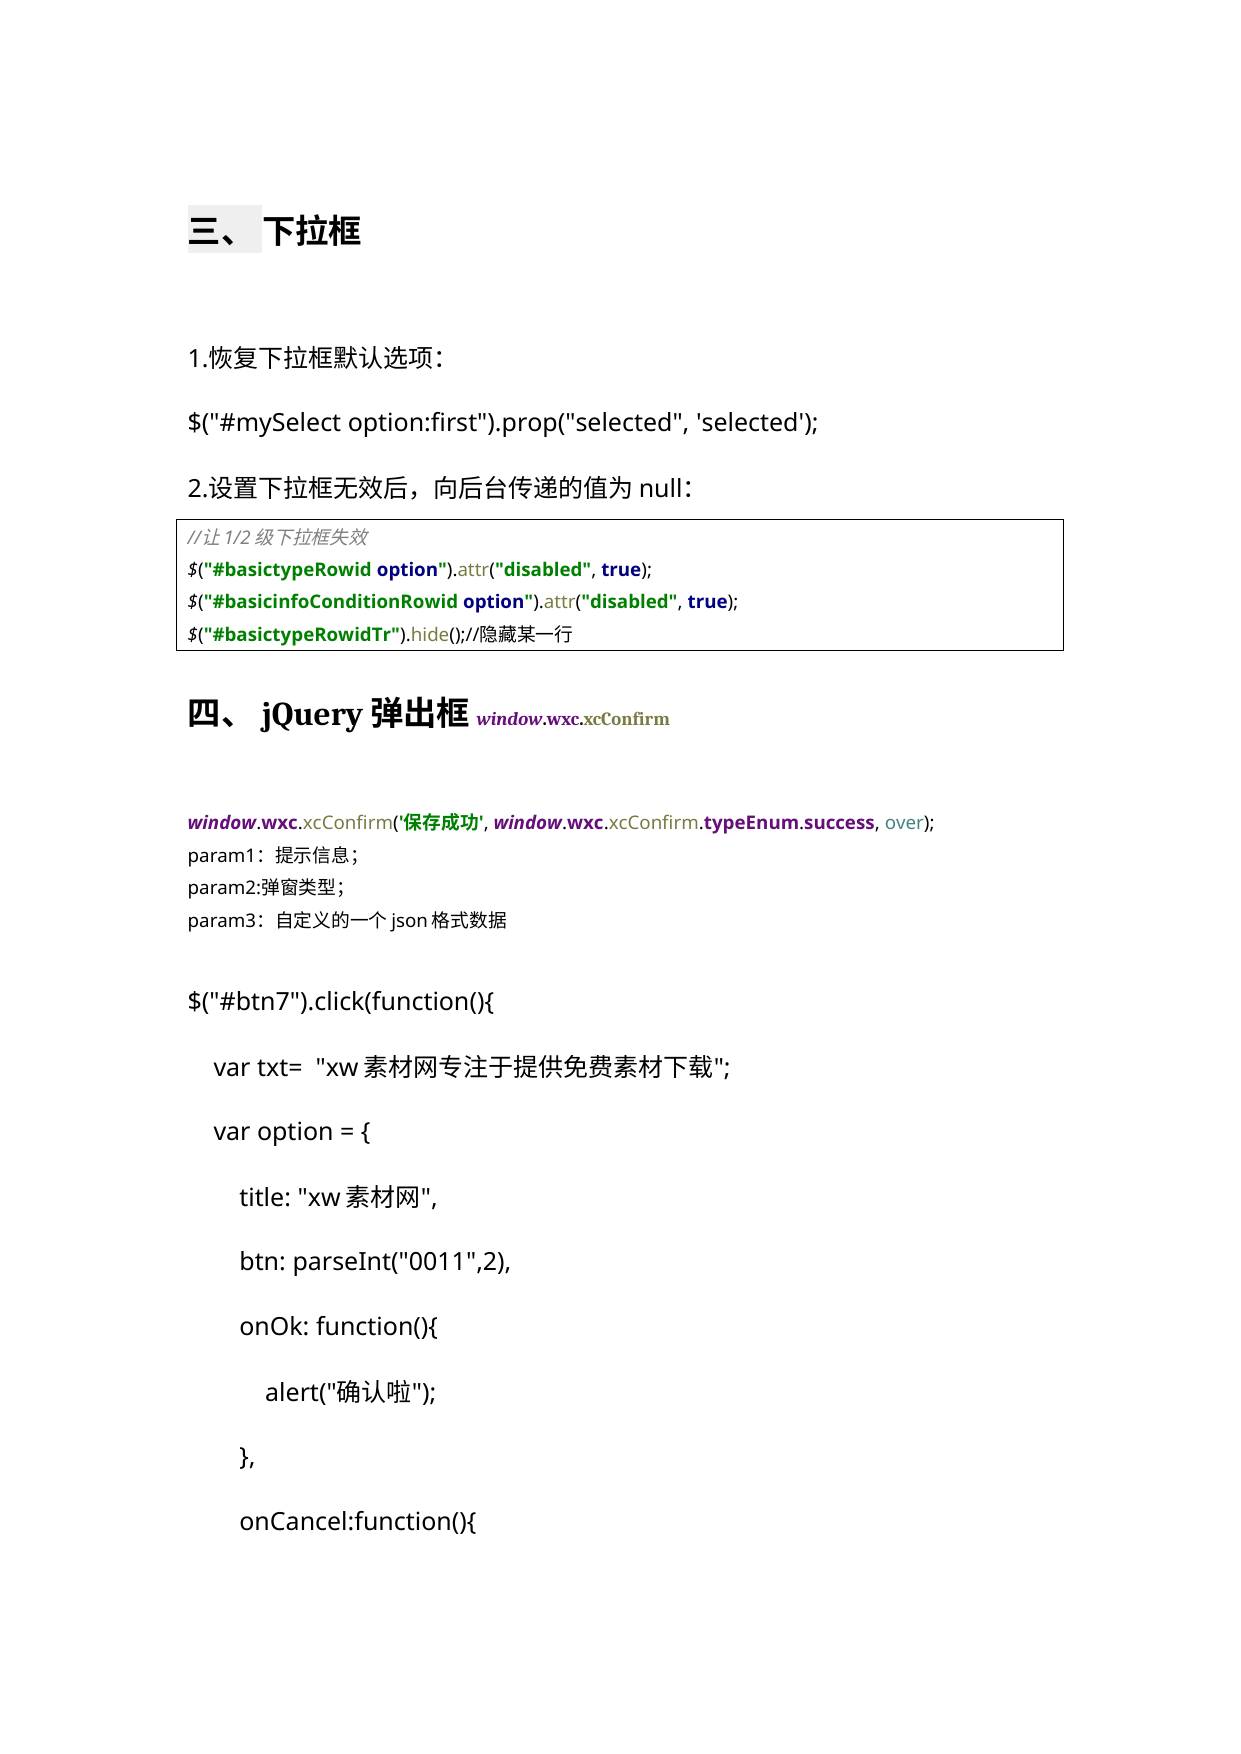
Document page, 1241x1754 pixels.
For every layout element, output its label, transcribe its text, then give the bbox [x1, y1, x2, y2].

text var txt= "xw素材网专注于提供免费素材下载"; [187, 1033, 1053, 1098]
text window.wxc.xcConfirm('保存成功', window.wxc.xcConfirm.typeEnum.success, over); [187, 805, 1053, 838]
text alert("确认啦"); [187, 1358, 1053, 1423]
text onOk: function(){ [187, 1293, 1053, 1358]
text 2.设置下拉框无效后，向后台传递的值为null： [187, 454, 1053, 519]
text btn: parseInt("0011",2), [187, 1228, 1053, 1293]
text 1.恢复下拉框默认选项： $("#mySelect option:first").prop("selected", 'selected'); [187, 324, 1053, 454]
text var option = { [187, 1098, 1053, 1163]
text $("#btn7").click(function(){ [187, 968, 1053, 1033]
text param3：自定义的一个json格式数据 [187, 903, 1053, 935]
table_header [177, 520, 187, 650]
text onCancel:function(){ [187, 1488, 1053, 1553]
text param1：提示信息； [187, 838, 1053, 870]
text }, [187, 1423, 1053, 1488]
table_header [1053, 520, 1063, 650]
text title: "xw素材网", [187, 1163, 1053, 1228]
subtitle 四、 jQuery弹出框window.wxc.xcConfirm [187, 678, 1053, 743]
subtitle 三、 下拉框 [187, 197, 1053, 262]
text param2:弹窗类型； [187, 870, 1053, 903]
